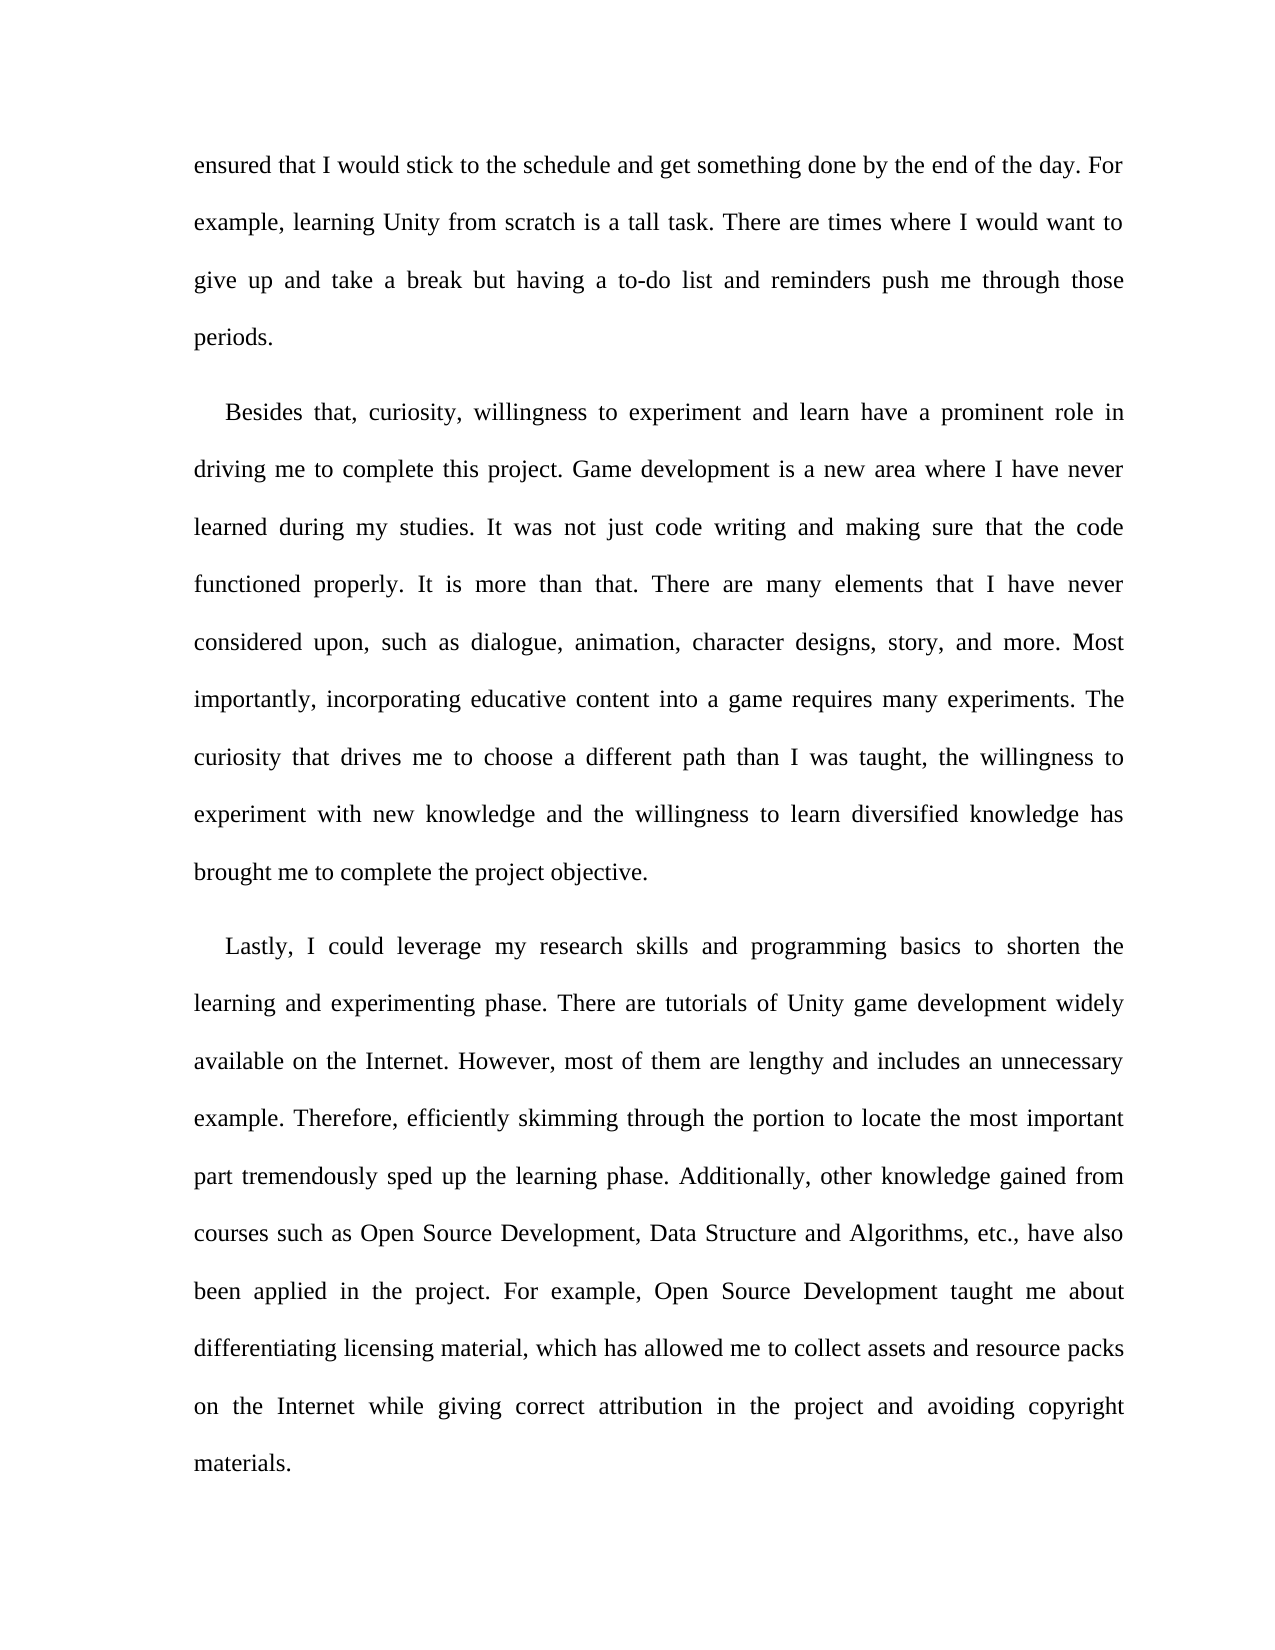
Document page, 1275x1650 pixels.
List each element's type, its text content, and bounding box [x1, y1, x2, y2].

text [194, 150, 1125, 351]
text Besides that, curiosity, willingness to experiment and learn have a prominent role in driving me to complete this project. Game development is a new area where I have never learned during my studies. It was not just code writing and making sure that the code functioned properly. It is more than that. There are many elements that I have never considered upon, such as dialogue, animation, character designs, story, and more. Most importantly, incorporating educative content into a game requires many experiments. The curiosity that drives me to choose a different path than I was taught, the willingness to experiment with new knowledge and the willingness to learn diversified knowledge has brought me to complete the project objective. [194, 397, 1125, 885]
text Lastly, I could leverage my research skills and programming basics to shorten the learning and experimenting phase. There are tutorials of Unity game development widely available on the Internet. However, most of them are lengthy and includes an unnecessary example. Therefore, efficiently skimming through the portion to locate the most important part tremendously sped up the learning phase. Additionally, other knowledge gained from courses such as Open Source Development, Data Structure and Algorithms, etc., have also been applied in the project. For example, Open Source Development taught me about differentiating licensing material, which has allowed me to collect assets and resource packs on the Internet while giving correct attribution in the project and avoiding copyright materials. [194, 931, 1125, 1477]
